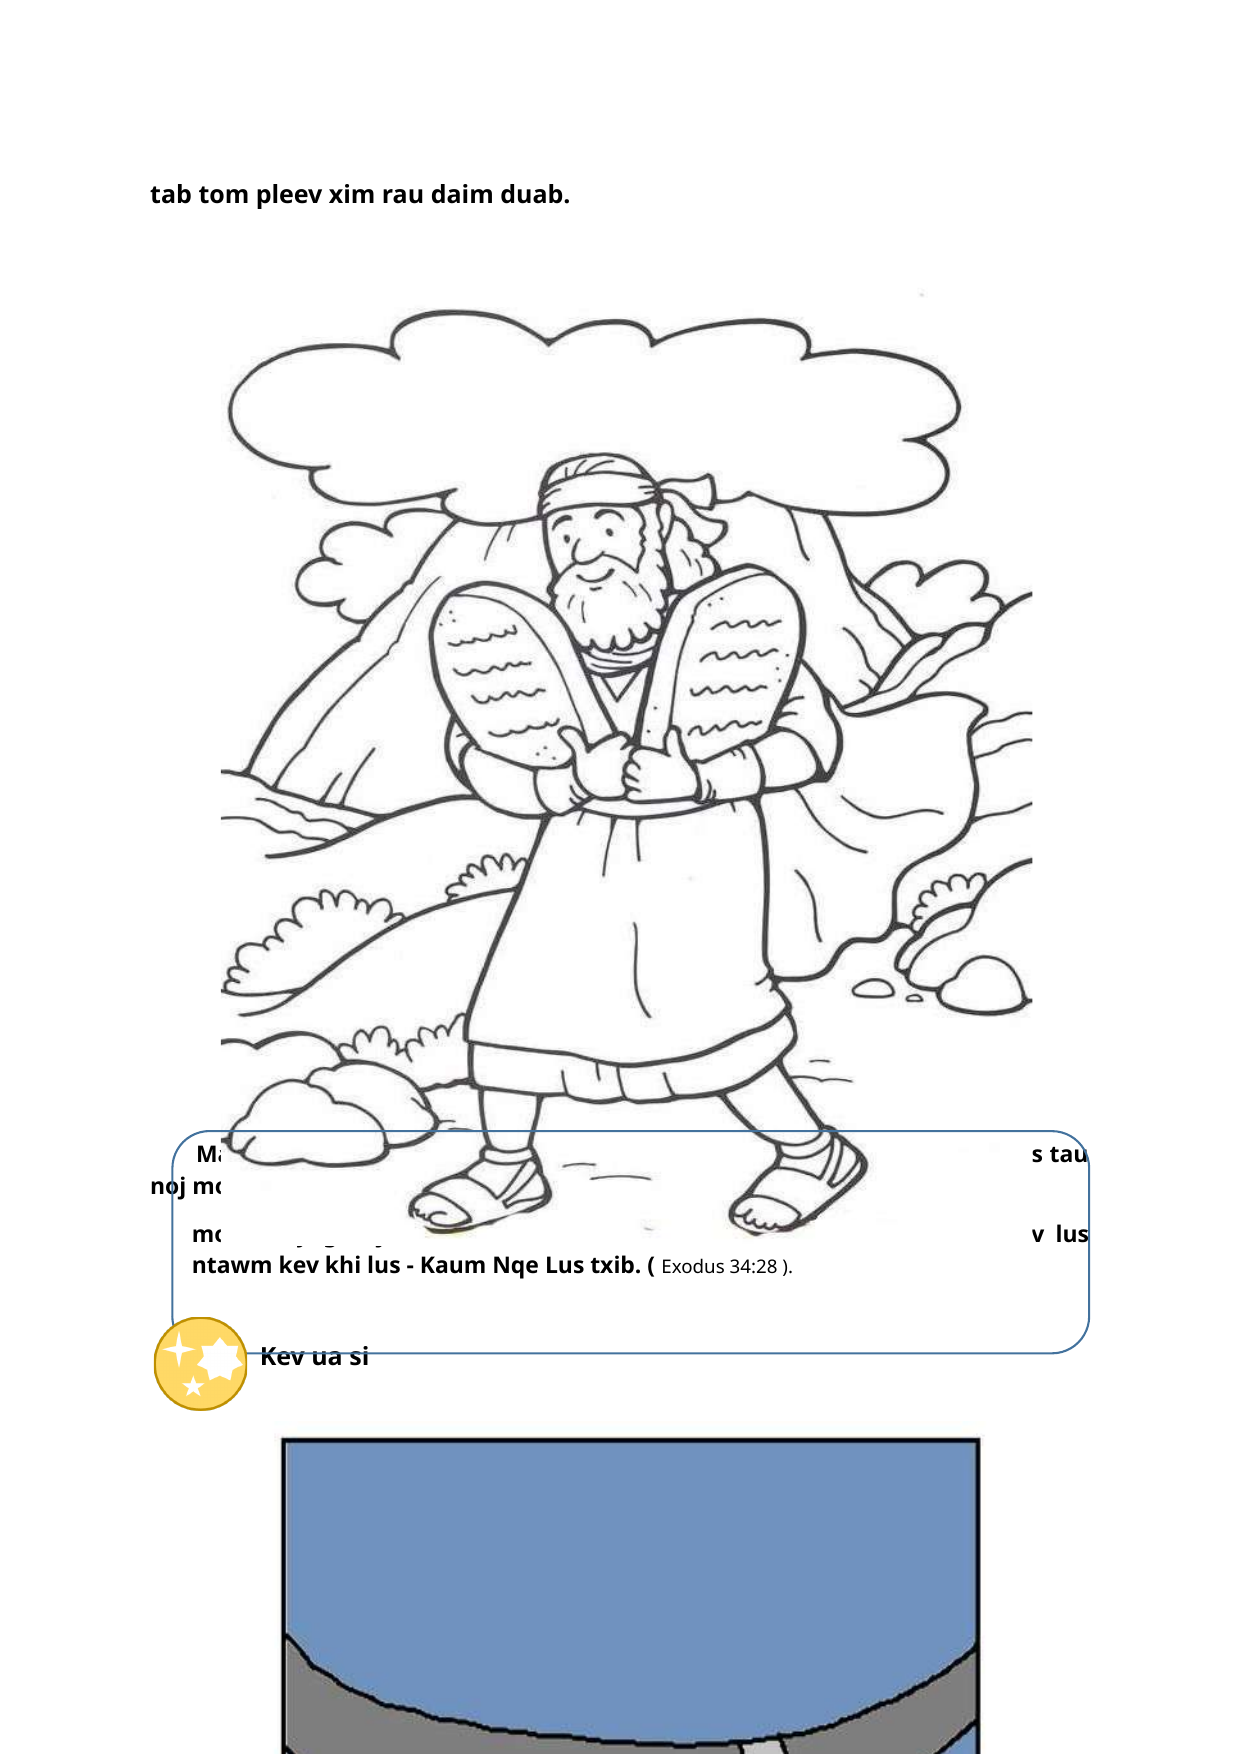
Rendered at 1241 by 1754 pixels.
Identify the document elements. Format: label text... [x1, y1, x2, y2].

picture [161, 1421, 1091, 1754]
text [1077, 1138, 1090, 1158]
picture [220, 1133, 1033, 1246]
picture [153, 1317, 248, 1411]
text Kawm los ntawm lub siab niaj hnub no nqe Vajlugkub thaum koj tab tom pleev xim rau daim duab. [150, 177, 1090, 211]
picture [220, 240, 1033, 1130]
text mov los yog dej haus. Thiab nws tau sau rau hauv cov ntawv sau cov lus ntawm kev khi lus - Kaum Nqe Lus txib. ( Exodus 34:28 ). [192, 1217, 1088, 1280]
text Kev ua si [248, 1339, 1090, 1373]
